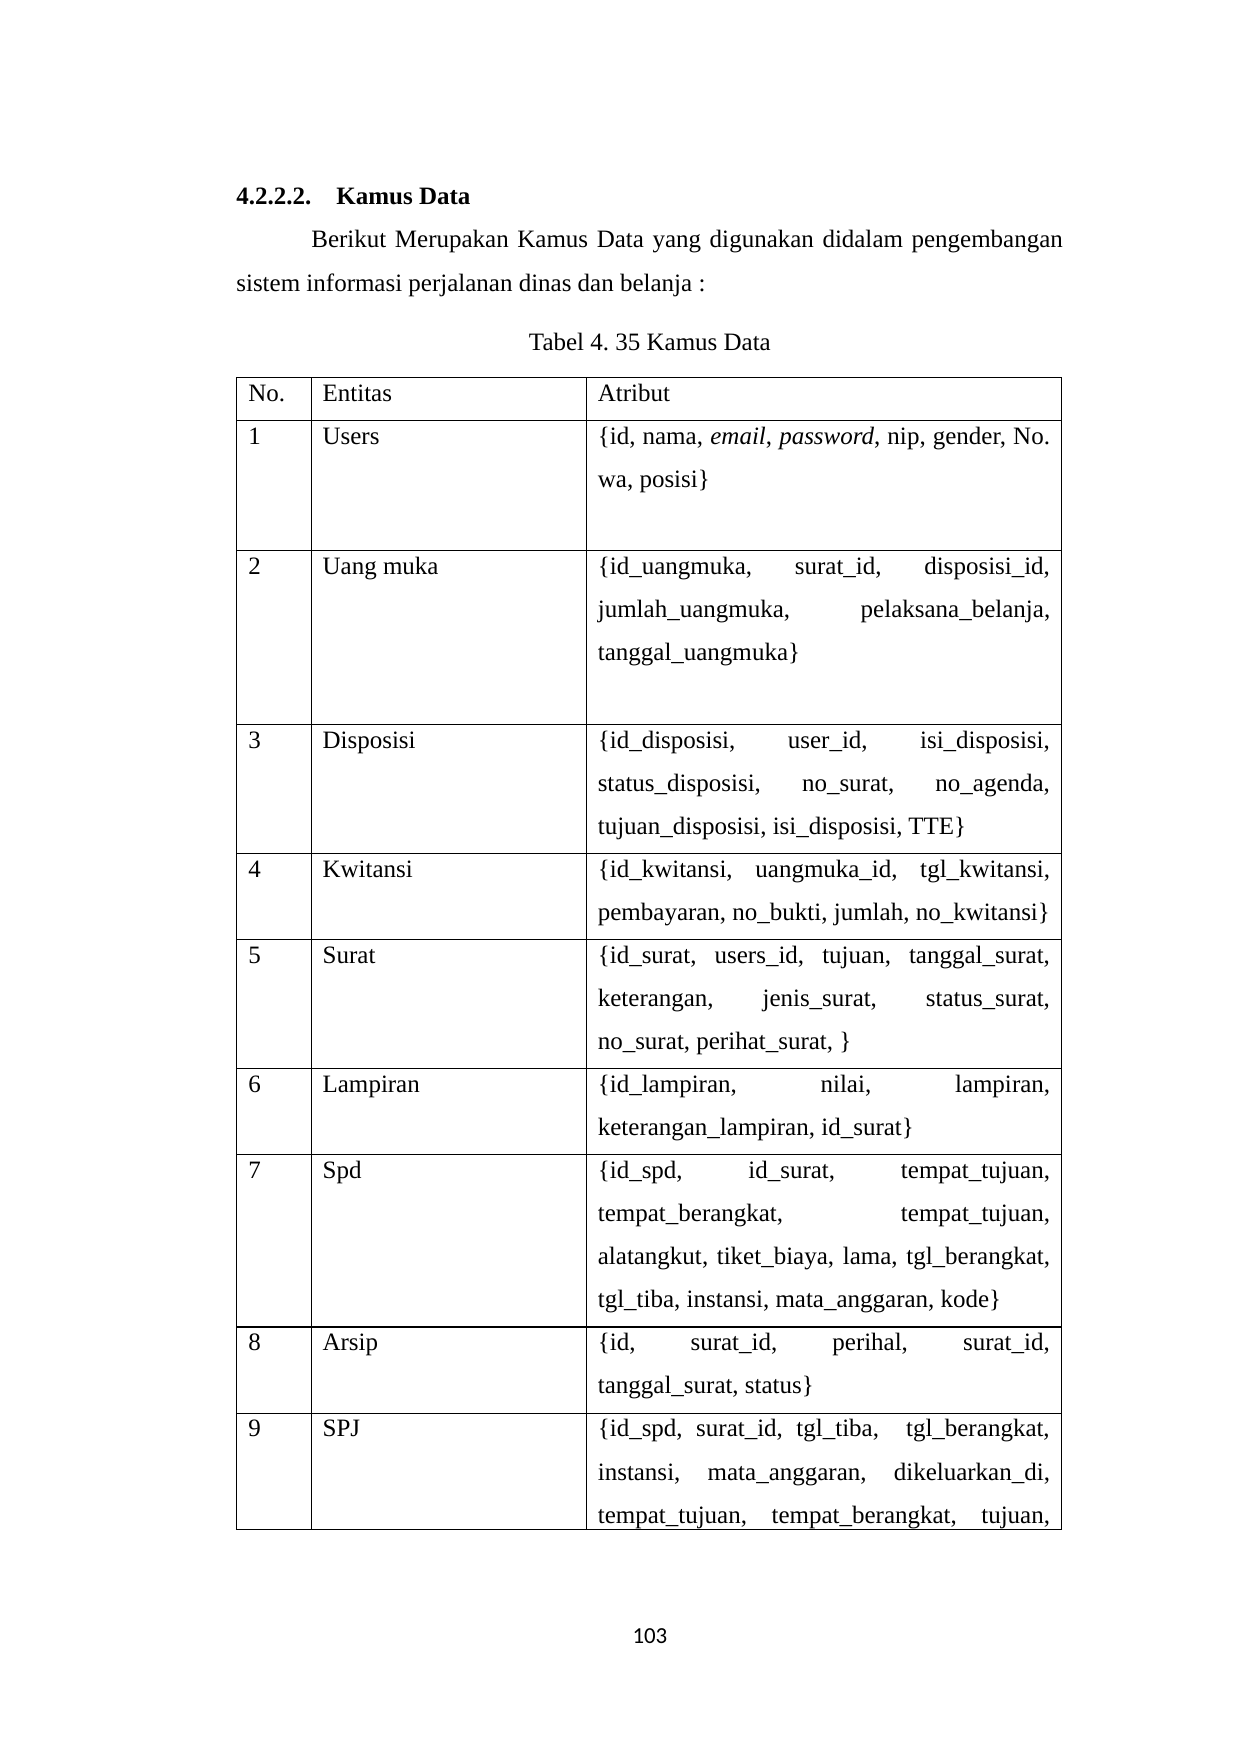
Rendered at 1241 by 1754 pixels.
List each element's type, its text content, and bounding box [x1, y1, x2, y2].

table_cell Arsip [312, 1328, 586, 1412]
table_cell 2 [237, 551, 311, 724]
table_cell SPJ [312, 1414, 586, 1528]
table_cell 6 [237, 1069, 311, 1154]
table_cell Lampiran [312, 1069, 586, 1154]
table_cell 4 [237, 854, 311, 939]
table_cell Surat [312, 940, 586, 1068]
table_cell 8 [237, 1328, 311, 1412]
table_header No. [237, 378, 311, 420]
table_cell {id_spd, id_surat, tempat_tujuan, tempat_berangkat, tempat_tujuan, alatangkut, tiket_biaya, lama, tgl_berangkat, tgl_tiba, instansi, mata_anggaran, kode} [587, 1155, 1061, 1326]
table_cell 5 [237, 940, 311, 1068]
table_cell 1 [237, 421, 311, 550]
table_cell {id_uangmuka, surat_id, disposisi_id, jumlah_uangmuka, pelaksana_belanja, tanggal_uangmuka} [587, 551, 1061, 724]
table_header Entitas [312, 378, 586, 420]
table_cell {id, surat_id, perihal, surat_id, tanggal_surat, status} [587, 1328, 1061, 1412]
subtitle Kamus Data [236, 181, 1063, 210]
table_cell Disposisi [312, 725, 586, 853]
table_cell Uang muka [312, 551, 586, 724]
table_cell Users [312, 421, 586, 550]
table_cell {id_lampiran, nilai, lampiran, keterangan_lampiran, id_surat} [587, 1069, 1061, 1154]
table_cell 7 [237, 1155, 311, 1326]
text Berikut Merupakan Kamus Data yang digunakan didalam pengembangan sistem informasi perjalanan dinas dan belanja : [236, 224, 1063, 296]
table_cell Spd [312, 1155, 586, 1326]
table_cell {id_surat, users_id, tujuan, tanggal_surat, keterangan, jenis_surat, status_surat, no_surat, perihat_surat, } [587, 940, 1061, 1068]
table_cell {id_kwitansi, uangmuka_id, tgl_kwitansi, pembayaran, no_bukti, jumlah, no_kwitansi} [587, 854, 1061, 939]
table_cell {id_disposisi, user_id, isi_disposisi, status_disposisi, no_surat, no_agenda, tujuan_disposisi, isi_disposisi, TTE} [587, 725, 1061, 853]
table_cell {id, nama, email, password, nip, gender, No. wa, posisi} [587, 421, 1061, 550]
table_cell 9 [237, 1414, 311, 1528]
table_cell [587, 1414, 1061, 1528]
table_cell Kwitansi [312, 854, 586, 939]
table_header Atribut [587, 378, 1061, 420]
table_cell 3 [237, 725, 311, 853]
